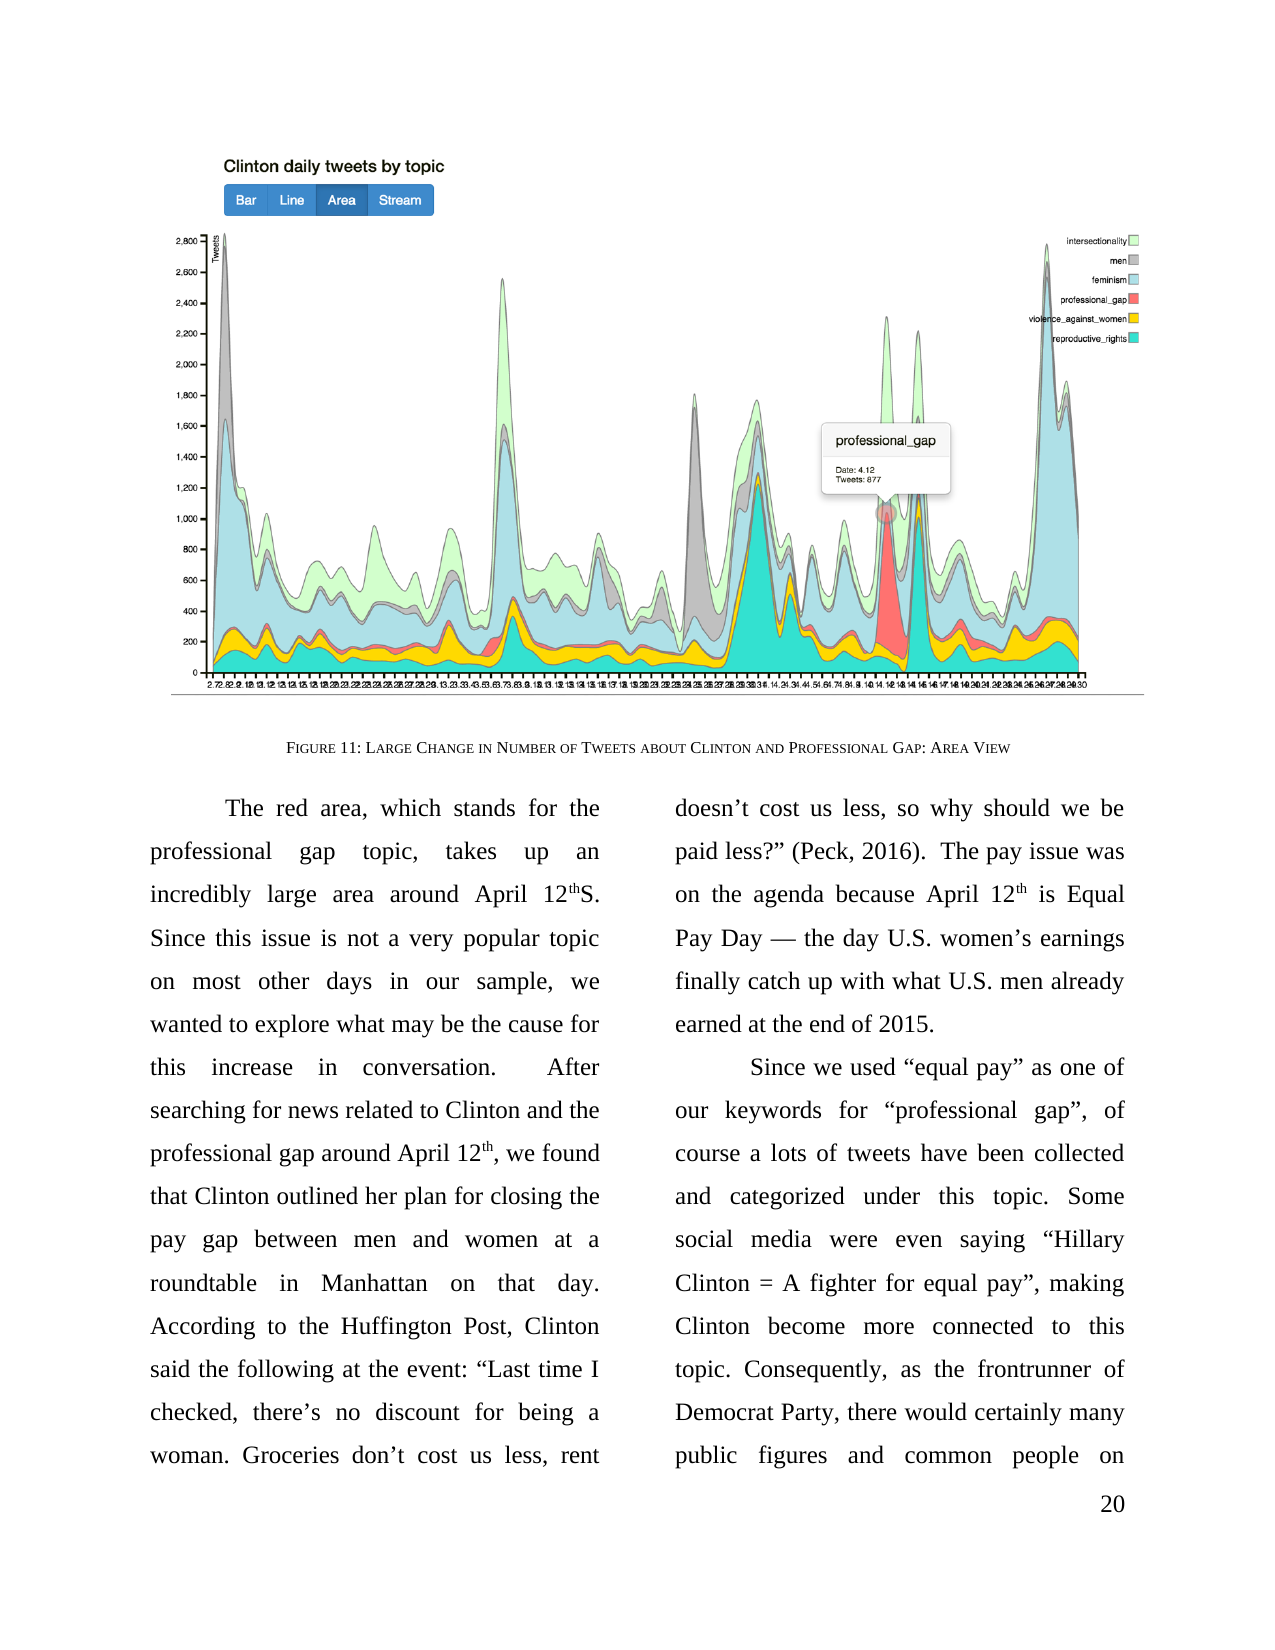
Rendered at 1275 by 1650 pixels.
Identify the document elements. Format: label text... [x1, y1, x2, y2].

picture [171, 150, 1145, 696]
title Figure 11: Large Change in Number of Tweets about Clinton and Professional Gap: Area View [150, 737, 1125, 757]
text The red area, which stands for the professional gap topic, takes up an incredibly large area around April 12thS. Since this issue is not a very popular topic on most other days in our sample, we wanted to explore what may be the cause for this increase in conversation. After searching for news related to Clinton and the professional gap around April 12th, we found that Clinton outlined her plan for closing the pay gap between men and women at a roundtable in Manhattan on that day. According to the Huffington Post, Clinton said the following at the event: “Last time I checked, there’s no discount for being a woman. Groceries don’t cost us less, rent doesn’t cost us less, so why should we be paid less?” (Peck, 2016). The pay issue was on the agenda because April 12th is Equal Pay Day — the day U.S. women’s earnings finally catch up with what U.S. men already earned at the end of 2015. [675, 793, 1125, 1038]
text The red area, which stands for the professional gap topic, takes up an incredibly large area around April 12thS. Since this issue is not a very popular topic on most other days in our sample, we wanted to explore what may be the cause for this increase in conversation. After searching for news related to Clinton and the professional gap around April 12th, we found that Clinton outlined her plan for closing the pay gap between men and women at a roundtable in Manhattan on that day. According to the Huffington Post, Clinton said the following at the event: “Last time I checked, there’s no discount for being a woman. Groceries don’t cost us less, rent doesn’t cost us less, so why should we be paid less?” (Peck, 2016). The pay issue was on the agenda because April 12th is Equal Pay Day — the day U.S. women’s earnings finally catch up with what U.S. men already earned at the end of 2015. [150, 793, 600, 1469]
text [675, 1052, 1125, 1469]
